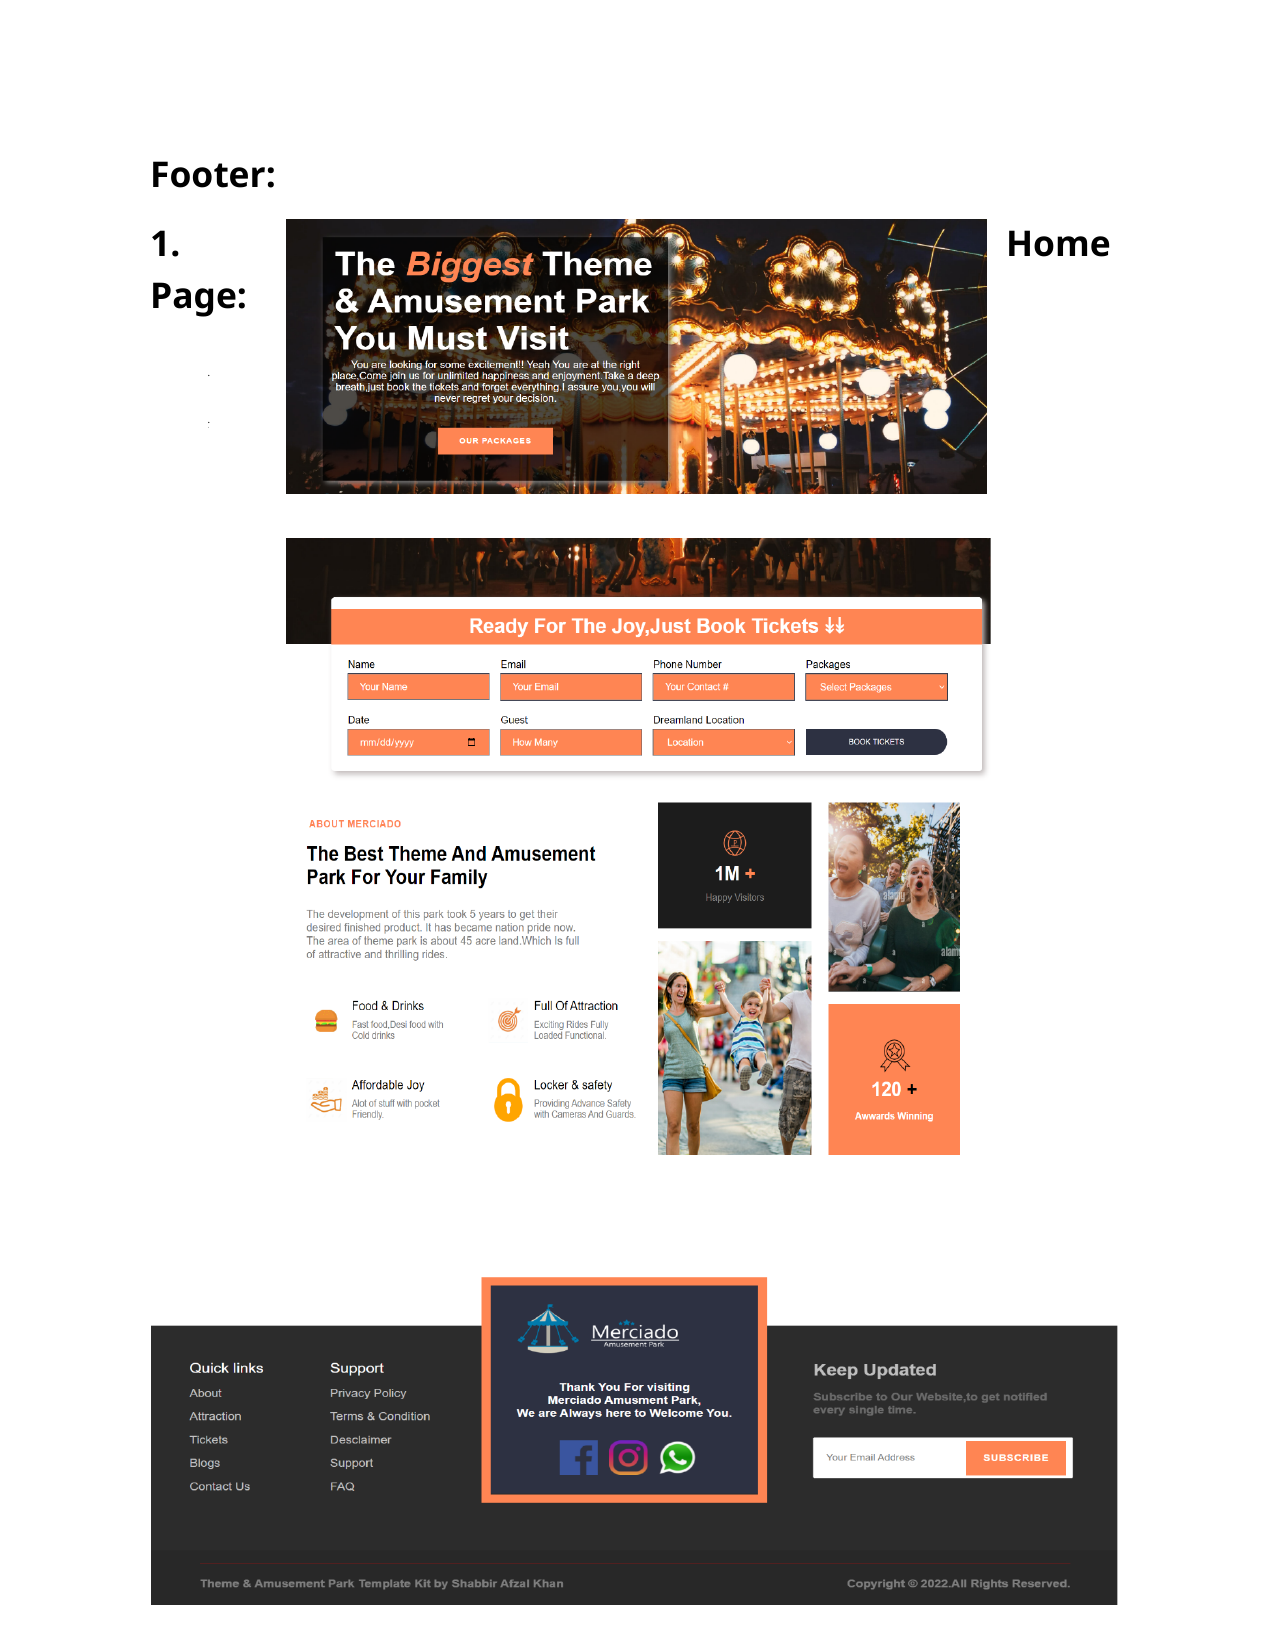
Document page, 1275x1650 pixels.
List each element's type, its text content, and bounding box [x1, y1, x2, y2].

text Footer: [150, 150, 1125, 198]
picture [286, 538, 991, 1158]
picture [286, 219, 987, 494]
text 1. Home Page: [987, 219, 1125, 319]
picture [151, 1233, 1118, 1605]
text 1. Home Page: [150, 219, 286, 319]
